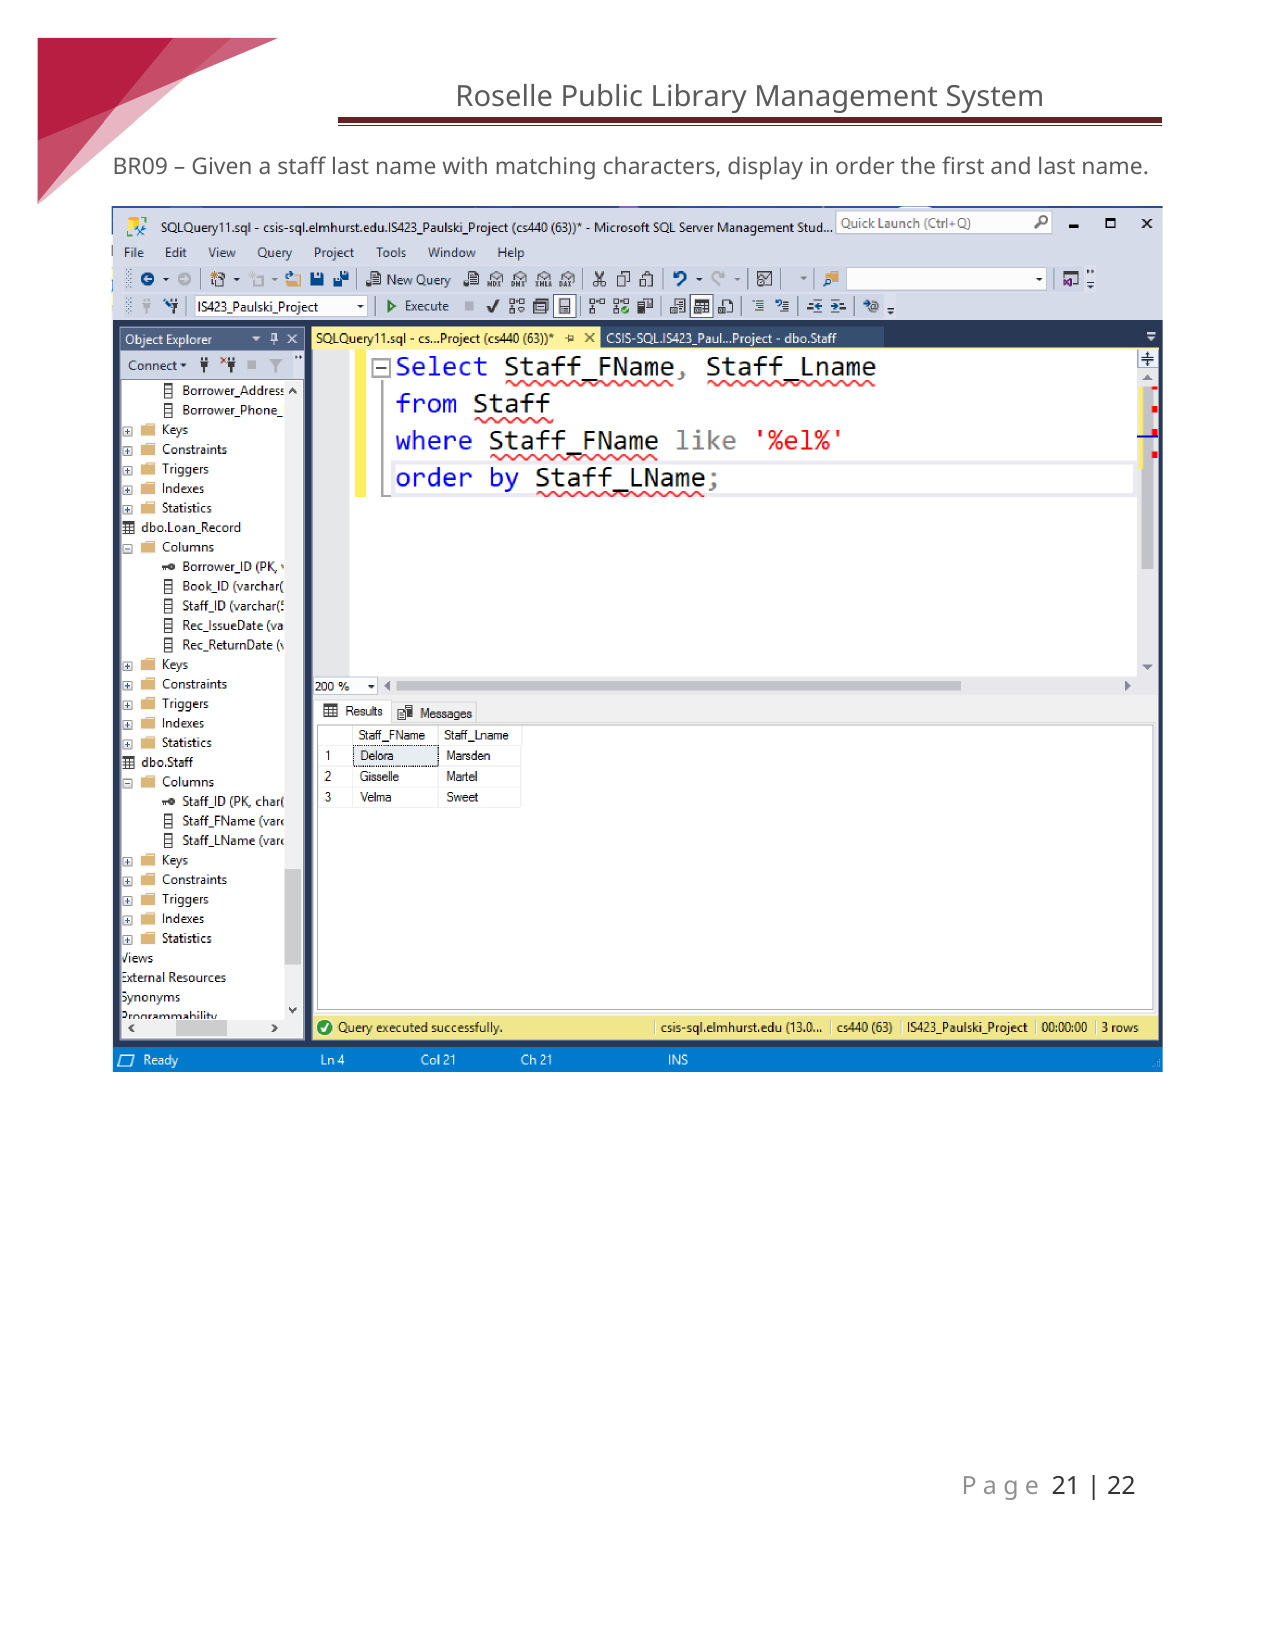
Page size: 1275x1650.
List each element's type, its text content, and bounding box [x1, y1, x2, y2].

picture [37, 37, 1163, 1072]
text BR09 – Given a staff last name with matching characters, display in order the first and last name. [112, 150, 1162, 181]
